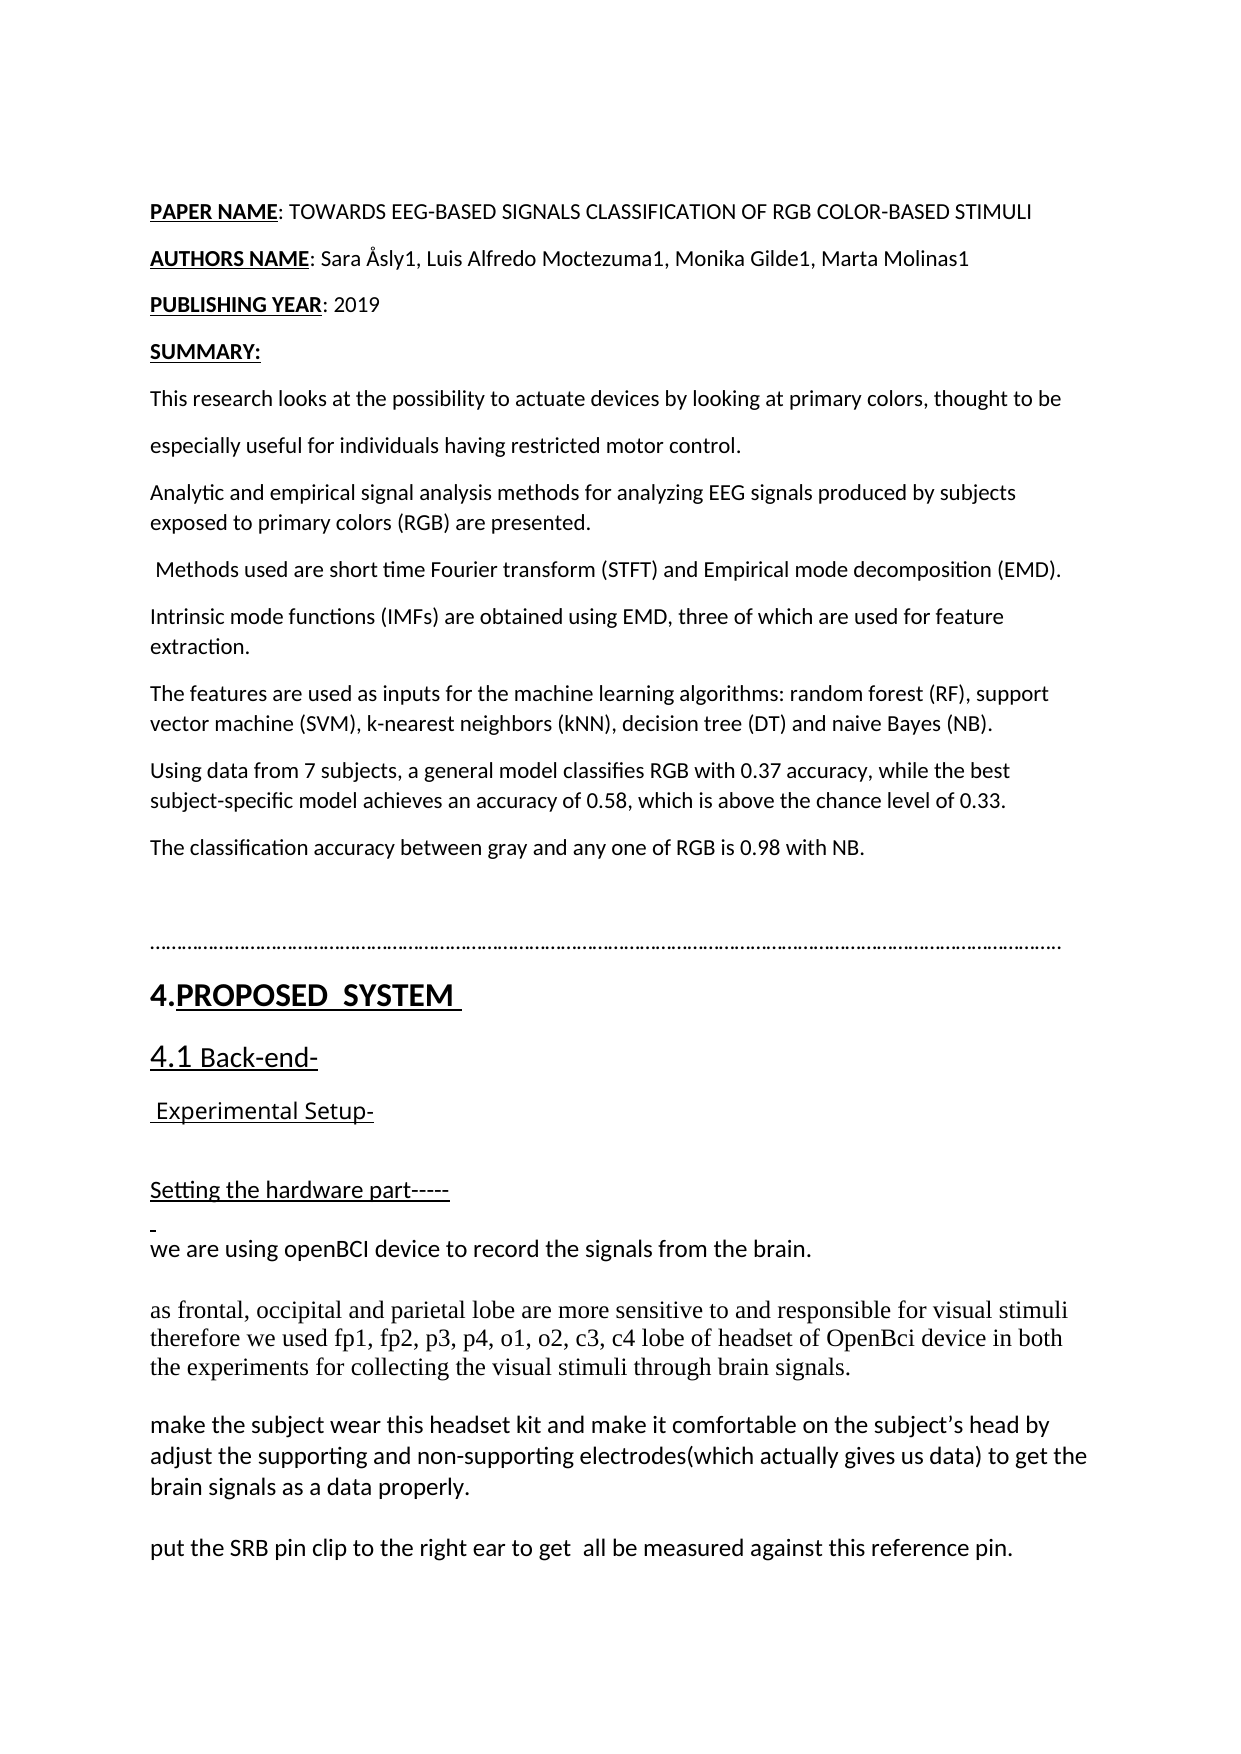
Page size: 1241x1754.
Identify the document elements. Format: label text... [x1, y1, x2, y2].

text as frontal, occipital and parietal lobe are more sensitive to and responsible for visual stimuli therefore we used fp1, fp2, p3, p4, o1, o2, c3, c4 lobe of headset of OpenBci device in both the experiments for collecting the visual stimuli through brain signals. [150, 1295, 1090, 1381]
text PUBLISHING YEAR: 2019 [150, 291, 1090, 319]
text Experimental Setup- [150, 1095, 1090, 1126]
text 4.PROPOSED SYSTEM [150, 974, 1090, 1015]
text AUTHORS NAME: Sara Åsly1, Luis Alfredo Moctezuma1, Monika Gilde1, Marta Molinas1 [150, 244, 1090, 272]
text make the subject wear this headset kit and make it comfortable on the subject’s head by adjust the supporting and non-supporting electrodes(which actually gives us data) to get the brain signals as a data properly. [150, 1410, 1090, 1501]
text PAPER NAME: TOWARDS EEG-BASED SIGNALS CLASSIFICATION OF RGB COLOR-BASED STIMULI [150, 197, 1090, 225]
text This research looks at the possibility to actuate devices by looking at primary colors, thought to be [150, 384, 1090, 412]
text Setting the hardware part----- [150, 1174, 1090, 1205]
text especially useful for individuals having restricted motor control. [150, 431, 1090, 459]
text Using data from 7 subjects, a general model classifies RGB with 0.37 accuracy, while the best subject-specific model achieves an accuracy of 0.58, which is above the chance level of 0.33. [150, 756, 1090, 814]
text The features are used as inputs for the machine learning algorithms: random forest (RF), support vector machine (SVM), k-nearest neighbors (kNN), decision tree (DT) and naive Bayes (NB). [150, 679, 1090, 737]
text The classification accuracy between gray and any one of RGB is 0.98 with NB. [150, 833, 1090, 861]
text Intrinsic mode functions (IMFs) are obtained using EMD, three of which are used for feature extraction. [150, 602, 1090, 660]
text ……………………………………………………………………………………………………………………………………………………….. [150, 927, 1090, 955]
text Analytic and empirical signal analysis methods for analyzing EEG signals produced by subjects exposed to primary colors (RGB) are presented. [150, 478, 1090, 536]
text SUMMARY: [150, 337, 1090, 366]
text 4.1 Back-end- [150, 1034, 1090, 1075]
text Methods used are short time Fourier transform (STFT) and Empirical mode decomposition (EMD). [150, 555, 1090, 583]
text we are using openBCI device to record the signals from the brain. [150, 1234, 1090, 1264]
text put the SRB pin clip to the right ear to get all be measured against this reference pin. [150, 1532, 1090, 1562]
